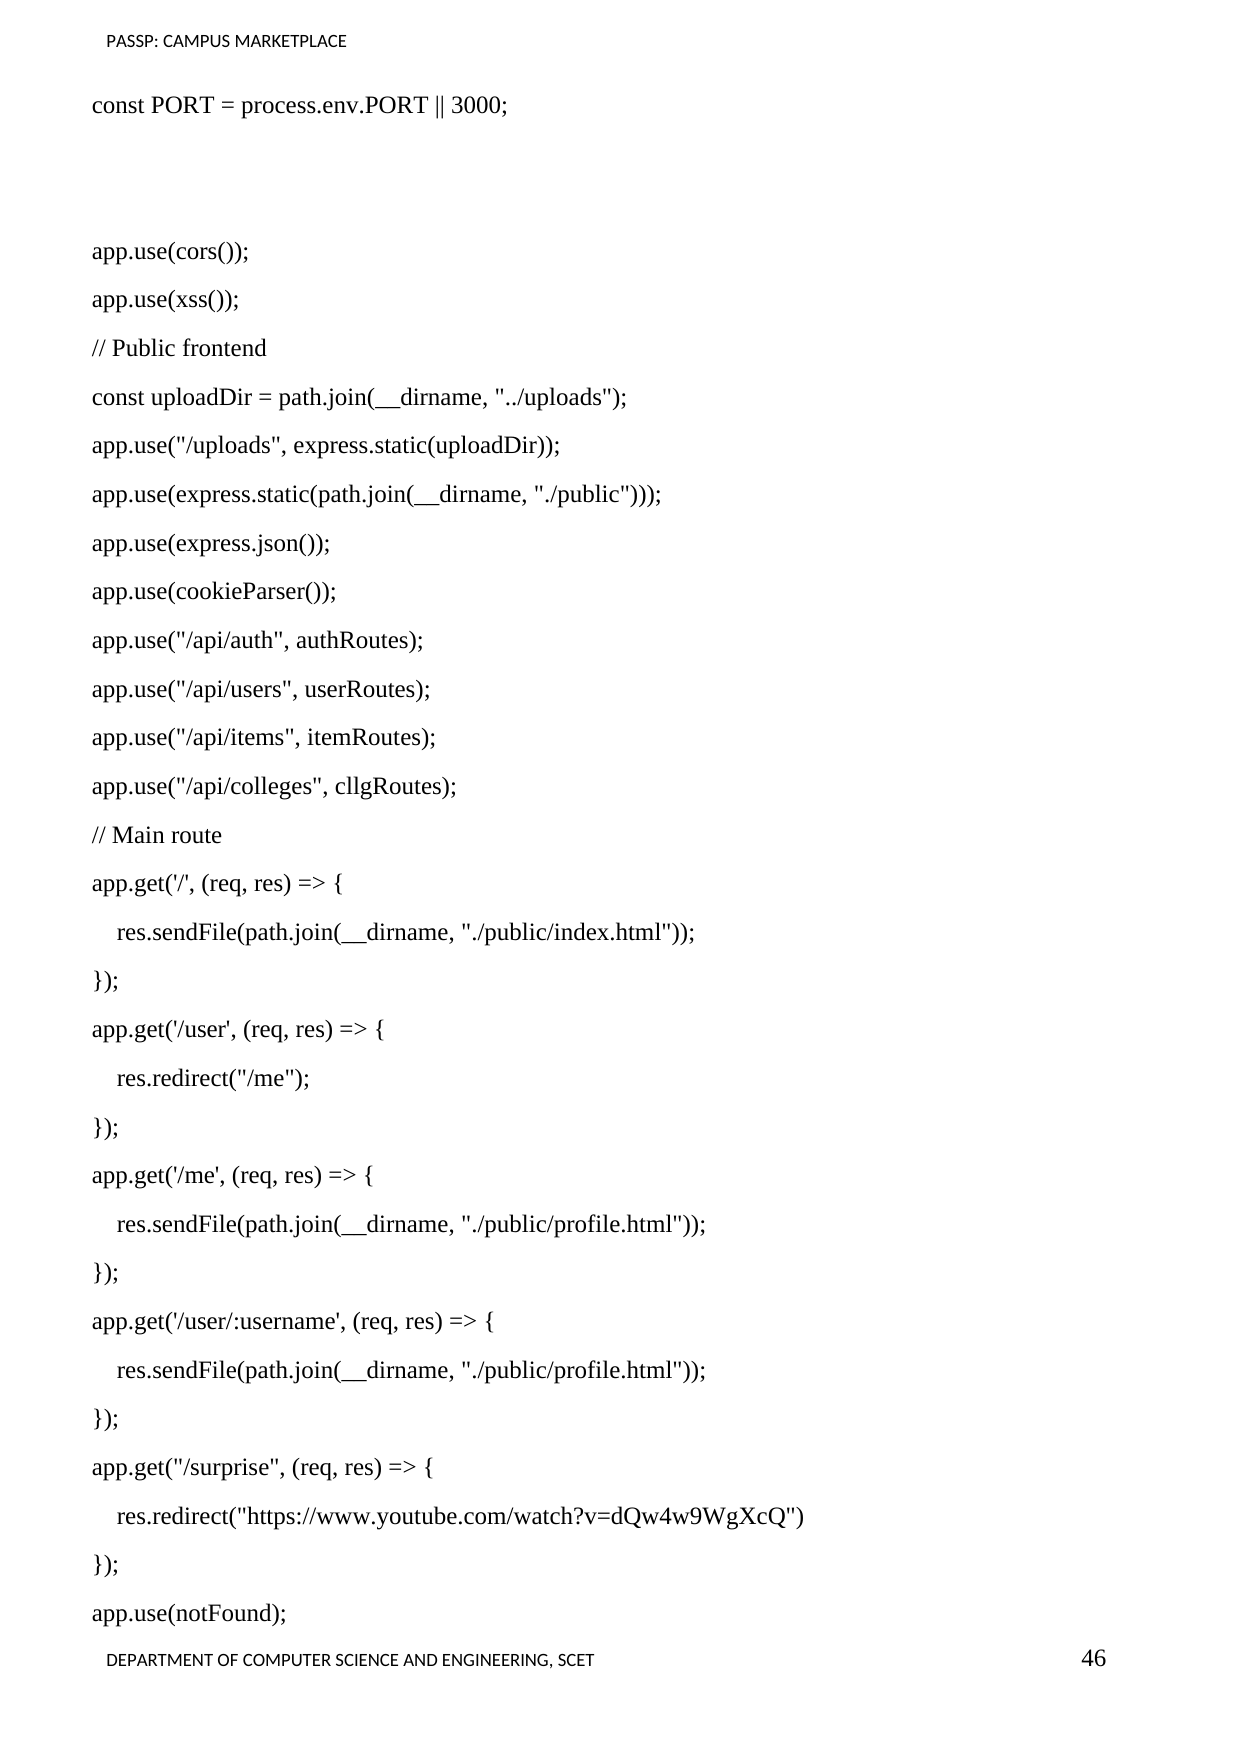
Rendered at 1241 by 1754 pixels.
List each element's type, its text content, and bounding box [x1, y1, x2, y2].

text res.sendFile(path.join(__dirname, "./public/index.html")); [92, 917, 1139, 946]
text app.get('/user/:username', (req, res) => { [92, 1306, 1139, 1335]
text app.use(xss()); [92, 284, 1139, 313]
text // Public frontend [92, 333, 1139, 362]
text app.use(cors()); [92, 236, 1139, 265]
text app.use("/api/auth", authRoutes); [92, 625, 1139, 654]
text const uploadDir = path.join(__dirname, "../uploads"); [92, 382, 1139, 411]
text }); [92, 1257, 1139, 1286]
text }); [92, 966, 1139, 994]
text app.use(express.static(path.join(__dirname, "./public"))); [92, 479, 1139, 508]
text res.sendFile(path.join(__dirname, "./public/profile.html")); [92, 1355, 1139, 1383]
text app.use("/api/items", itemRoutes); [92, 722, 1139, 751]
text app.use("/api/users", userRoutes); [92, 674, 1139, 702]
text app.use("/api/colleges", cllgRoutes); [92, 771, 1139, 800]
text }); [92, 1112, 1139, 1140]
text res.redirect("/me"); [92, 1063, 1139, 1092]
text res.redirect("https://www.youtube.com/watch?v=dQw4w9WgXcQ") [92, 1501, 1139, 1529]
text app.use("/uploads", express.static(uploadDir)); [92, 431, 1139, 459]
text }); [92, 1549, 1139, 1578]
text app.use(express.json()); [92, 528, 1139, 557]
text app.get('/', (req, res) => { [92, 868, 1139, 897]
text }); [92, 1403, 1139, 1432]
text app.use(notFound); [92, 1598, 1139, 1627]
text app.get('/user', (req, res) => { [92, 1014, 1139, 1043]
text // Main route [92, 820, 1139, 848]
text app.get('/me', (req, res) => { [92, 1160, 1139, 1189]
text res.sendFile(path.join(__dirname, "./public/profile.html")); [92, 1209, 1139, 1238]
text app.use(cookieParser()); [92, 576, 1139, 605]
text const PORT = process.env.PORT || 3000; [92, 90, 1139, 119]
text app.get("/surprise", (req, res) => { [92, 1452, 1139, 1481]
